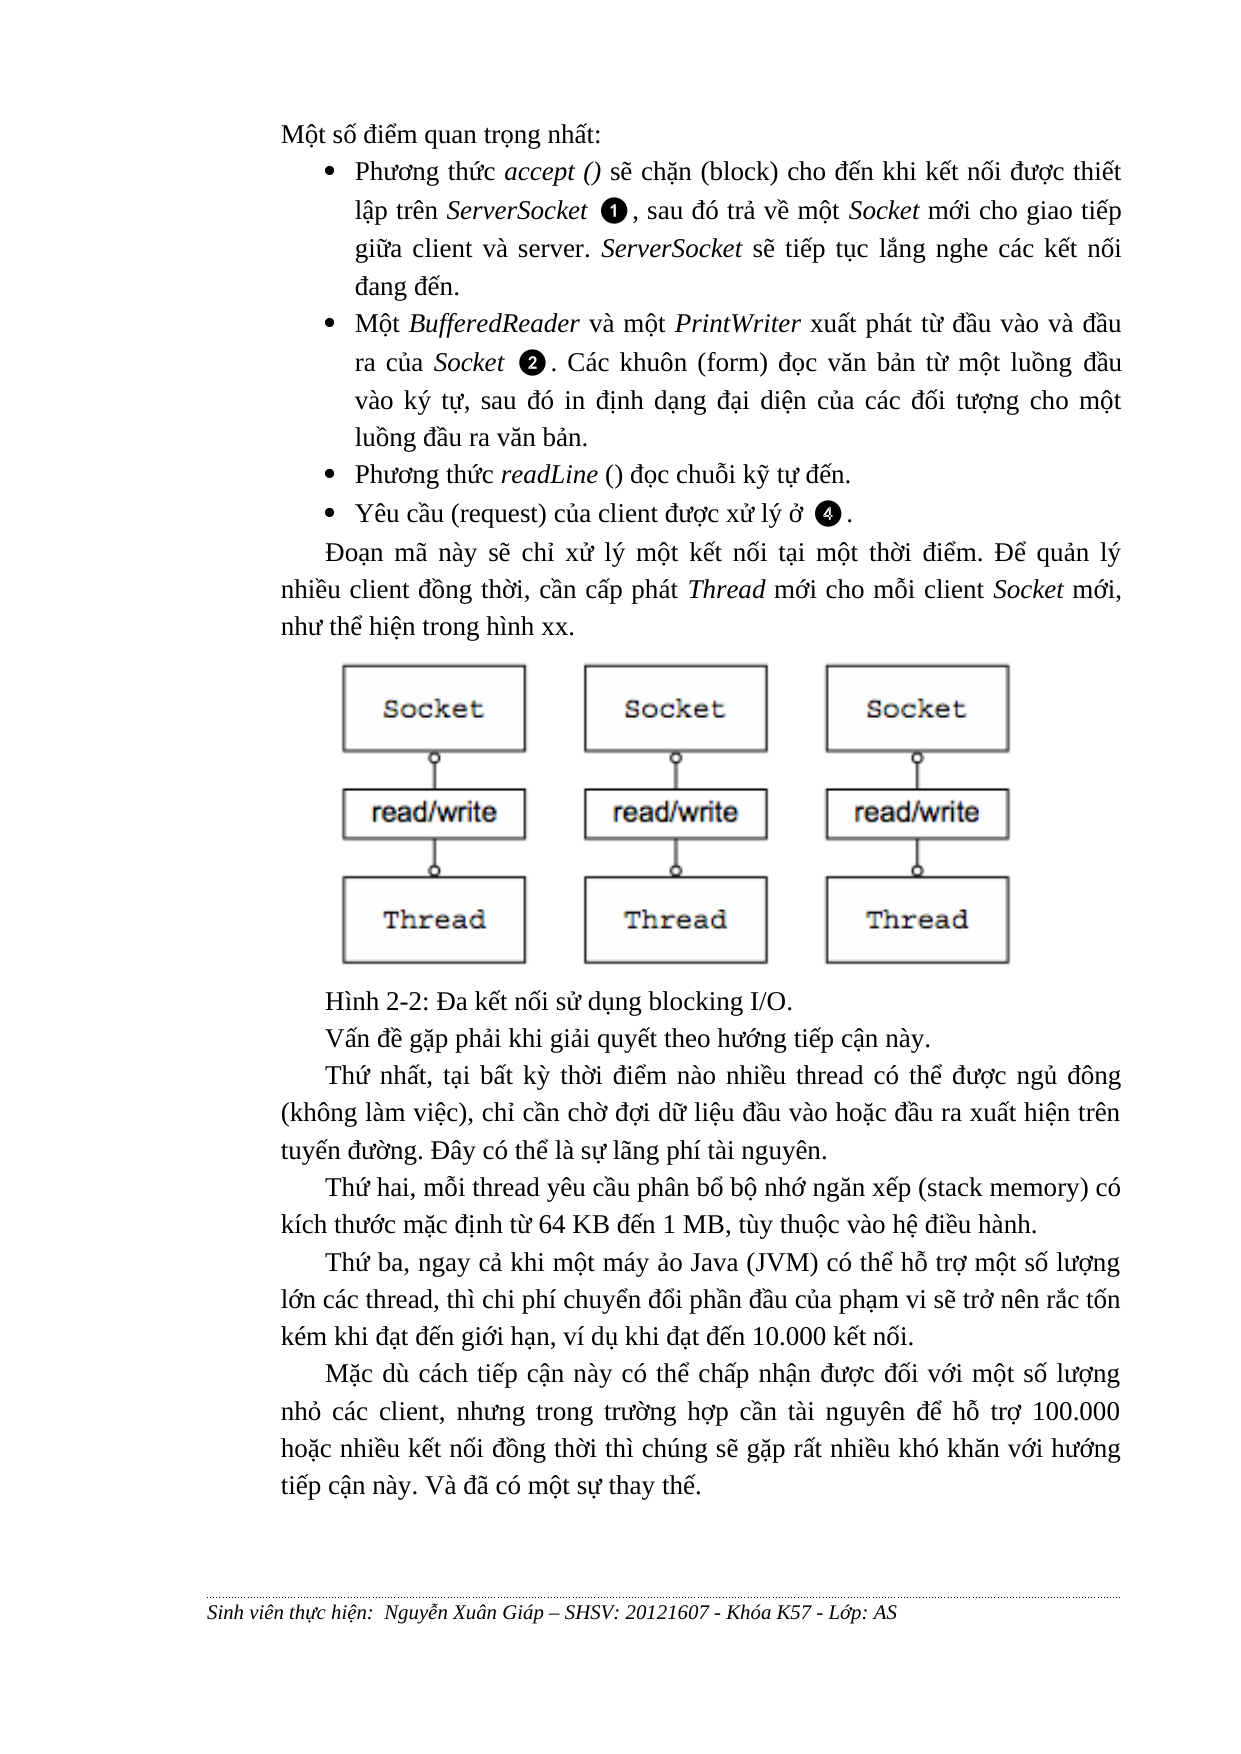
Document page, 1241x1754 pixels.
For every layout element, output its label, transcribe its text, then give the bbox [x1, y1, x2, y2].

text Thứ ba, ngay cả khi một máy ảo Java (JVM) có thể hỗ trợ một số lượng lớn các thread, thì chi phí chuyển đổi phần đầu của phạm vi sẽ trở nên rắc tốn kém khi đạt đến giới hạn, ví dụ khi đạt đến 10.000 kết nối. [281, 1246, 1122, 1351]
text Hình 2-2: Đa kết nối sử dụng blocking I/O. [281, 985, 1122, 1016]
list Phương thức accept () sẽ chặn (block) cho đến khi kết nối được thiết lập trên ServerSocket ❶, sau đó trả về một Socket mới cho giao tiếp giữa client và server. ServerSocket sẽ tiếp tục lắng nghe các kết nối đang đến. [325, 155, 1122, 301]
text Thứ nhất, tại bất kỳ thời điểm nào nhiều thread có thể được ngủ đông (không làm việc), chỉ cần chờ đợi dữ liệu đầu vào hoặc đầu ra xuất hiện trên tuyến đường. Đây có thể là sự lãng phí tài nguyên. [281, 1059, 1122, 1165]
list Phương thức readLine () đọc chuỗi kỹ tự đến. [325, 458, 1122, 490]
list Yêu cầu (request) của client được xử lý ở ❹. [325, 496, 1122, 529]
picture [324, 647, 1027, 979]
text Mặc dù cách tiếp cận này có thể chấp nhận được đối với một số lượng nhỏ các client, nhưng trong trường hợp cần tài nguyên để hỗ trợ 100.000 hoặc nhiều kết nối đồng thời thì chúng sẽ gặp rất nhiều khó khăn với hướng tiếp cận này. Và đã có một sự thay thế. [281, 1358, 1122, 1501]
text Một số điểm quan trọng nhất: [281, 118, 1122, 149]
text Vấn đề gặp phải khi giải quyết theo hướng tiếp cận này. [281, 1022, 1122, 1053]
list Một BufferedReader và một PrintWriter xuất phát từ đầu vào và đầu ra của Socket ❷. Các khuôn (form) đọc văn bản từ một luồng đầu vào ký tự, sau đó in định dạng đại diện của các đối tượng cho một luồng đầu ra văn bản. [325, 307, 1122, 452]
text Thứ hai, mỗi thread yêu cầu phân bổ bộ nhớ ngăn xếp (stack memory) có kích thước mặc định từ 64 KB đến 1 MB, tùy thuộc vào hệ điều hành. [281, 1171, 1122, 1239]
text Đoạn mã này sẽ chỉ xử lý một kết nối tại một thời điểm. Để quản lý nhiều client đồng thời, cần cấp phát Thread mới cho mỗi client Socket mới, như thể hiện trong hình xx. [281, 536, 1122, 641]
